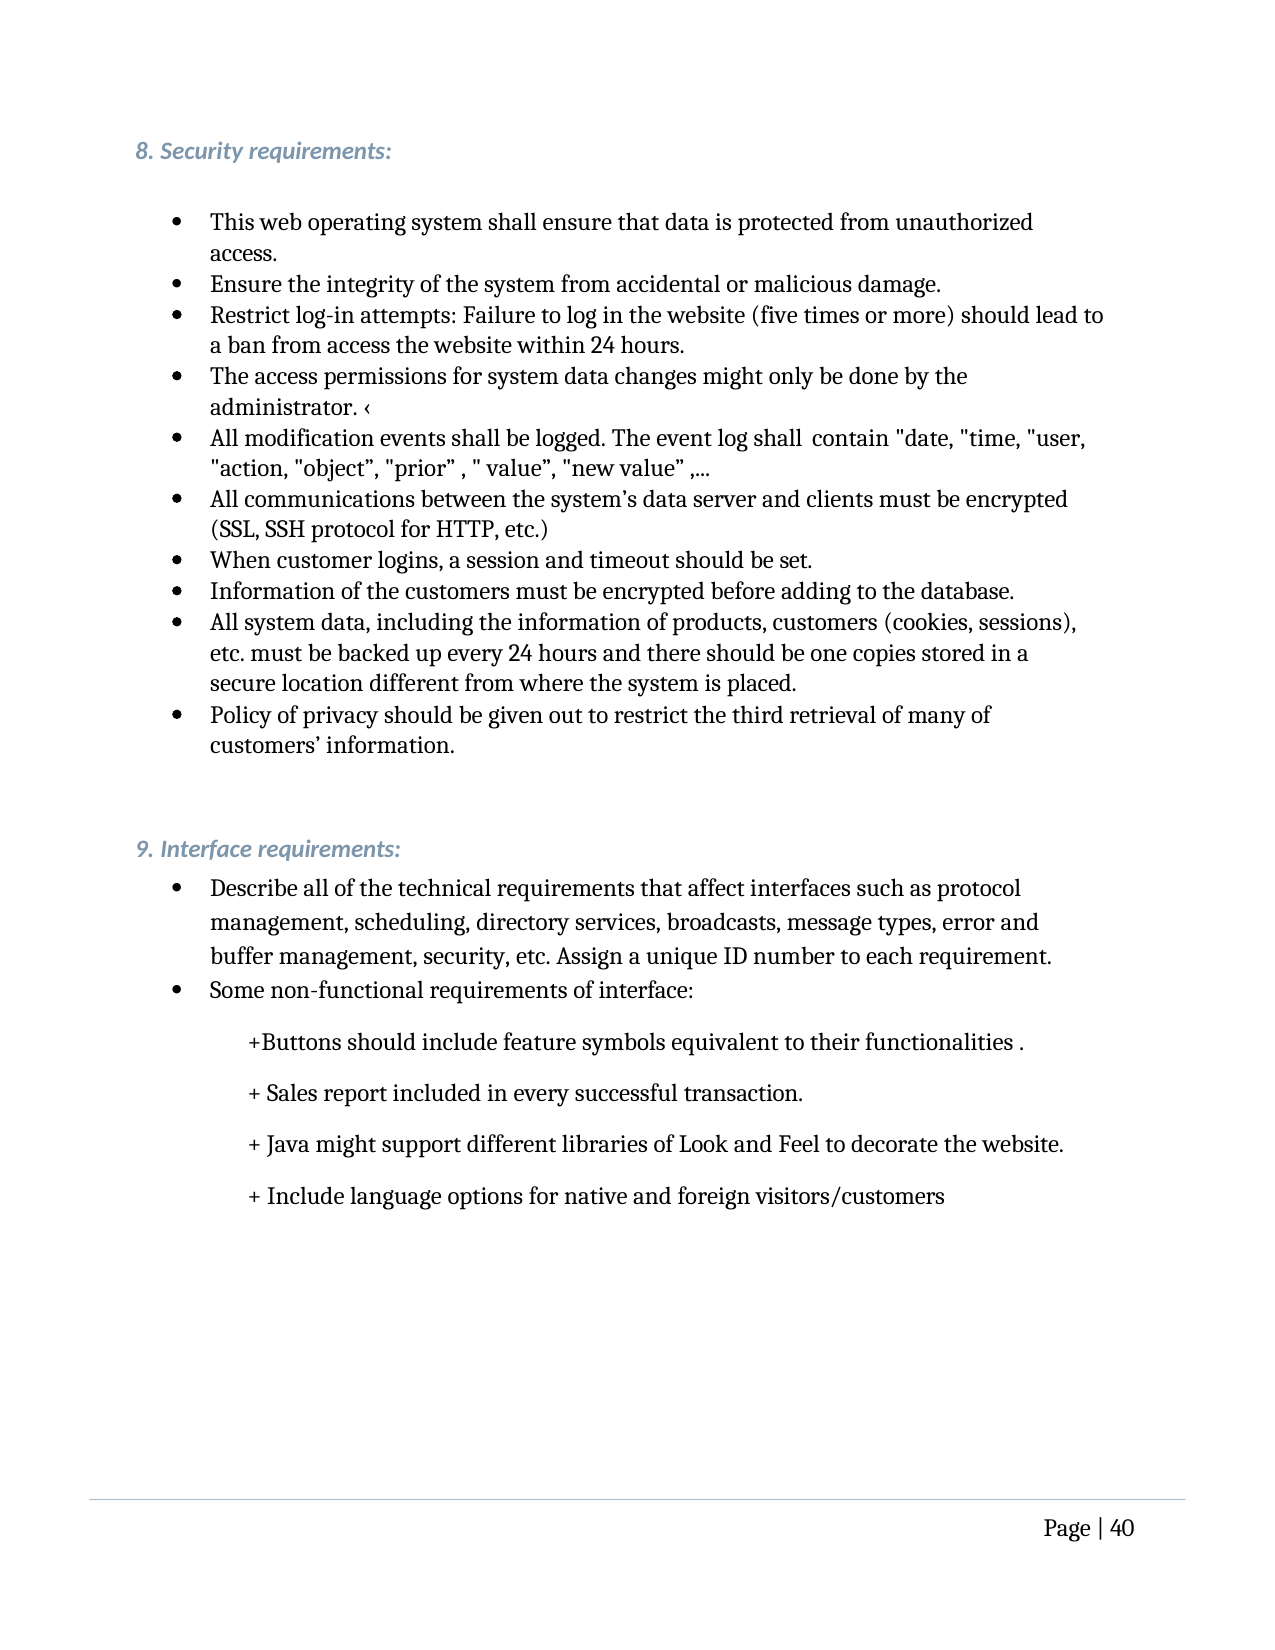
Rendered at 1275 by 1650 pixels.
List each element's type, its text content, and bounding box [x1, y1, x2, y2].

list All modification events shall be logged. The event log shall contain "date, "time, "user, "action, "object”, "prior” , " value”, "new value” ,... [172, 423, 1120, 483]
subtitle Interface requirements: [135, 833, 1198, 864]
list Ensure the integrity of the system from accidental or malicious damage. [172, 270, 1198, 298]
list Some non-functional requirements of interface: [172, 976, 1198, 1005]
list Policy of privacy should be given out to restrict the third retrieval of many of customers’ information. [172, 701, 1020, 760]
text + Include language options for native and foreign visitors/customers [247, 1182, 1198, 1210]
text +Buttons should include feature symbols equivalent to their functionalities . [247, 1028, 1198, 1056]
text secure location different from where the system is placed. [210, 669, 1198, 698]
list Describe all of the technical requirements that affect interfaces such as protocol management, scheduling, directory services, broadcasts, message types, error and buffer management, security, etc. Assign a unique ID number to each requirement. [172, 874, 1083, 971]
list Information of the customers must be encrypted before adding to the database. [172, 577, 1198, 606]
subtitle Security requirements: [135, 135, 1198, 166]
list The access permissions for system data changes might only be done by the administrator. ‹ [172, 362, 1002, 421]
list All communications between the system’s data server and clients must be encrypted (SSL, SSH protocol for HTTP, etc.) [172, 484, 1108, 544]
list This web operating system shall ensure that data is protected from unauthorized access. [172, 208, 1069, 267]
text + Sales report included in every successful transaction. [247, 1079, 1198, 1108]
text + Java might support different libraries of Look and Feel to decorate the website. [247, 1130, 1198, 1159]
list Restrict log-in attempts: Failure to log in the website (five times or more) should lead to a ban from access the website within 24 hours. [172, 301, 1114, 360]
list When customer logins, a session and timeout should be set. [172, 546, 1198, 575]
list All system data, including the information of products, customers (cookies, sessions), etc. must be backed up every 24 hours and there should be one copies stored in a [172, 608, 1114, 667]
